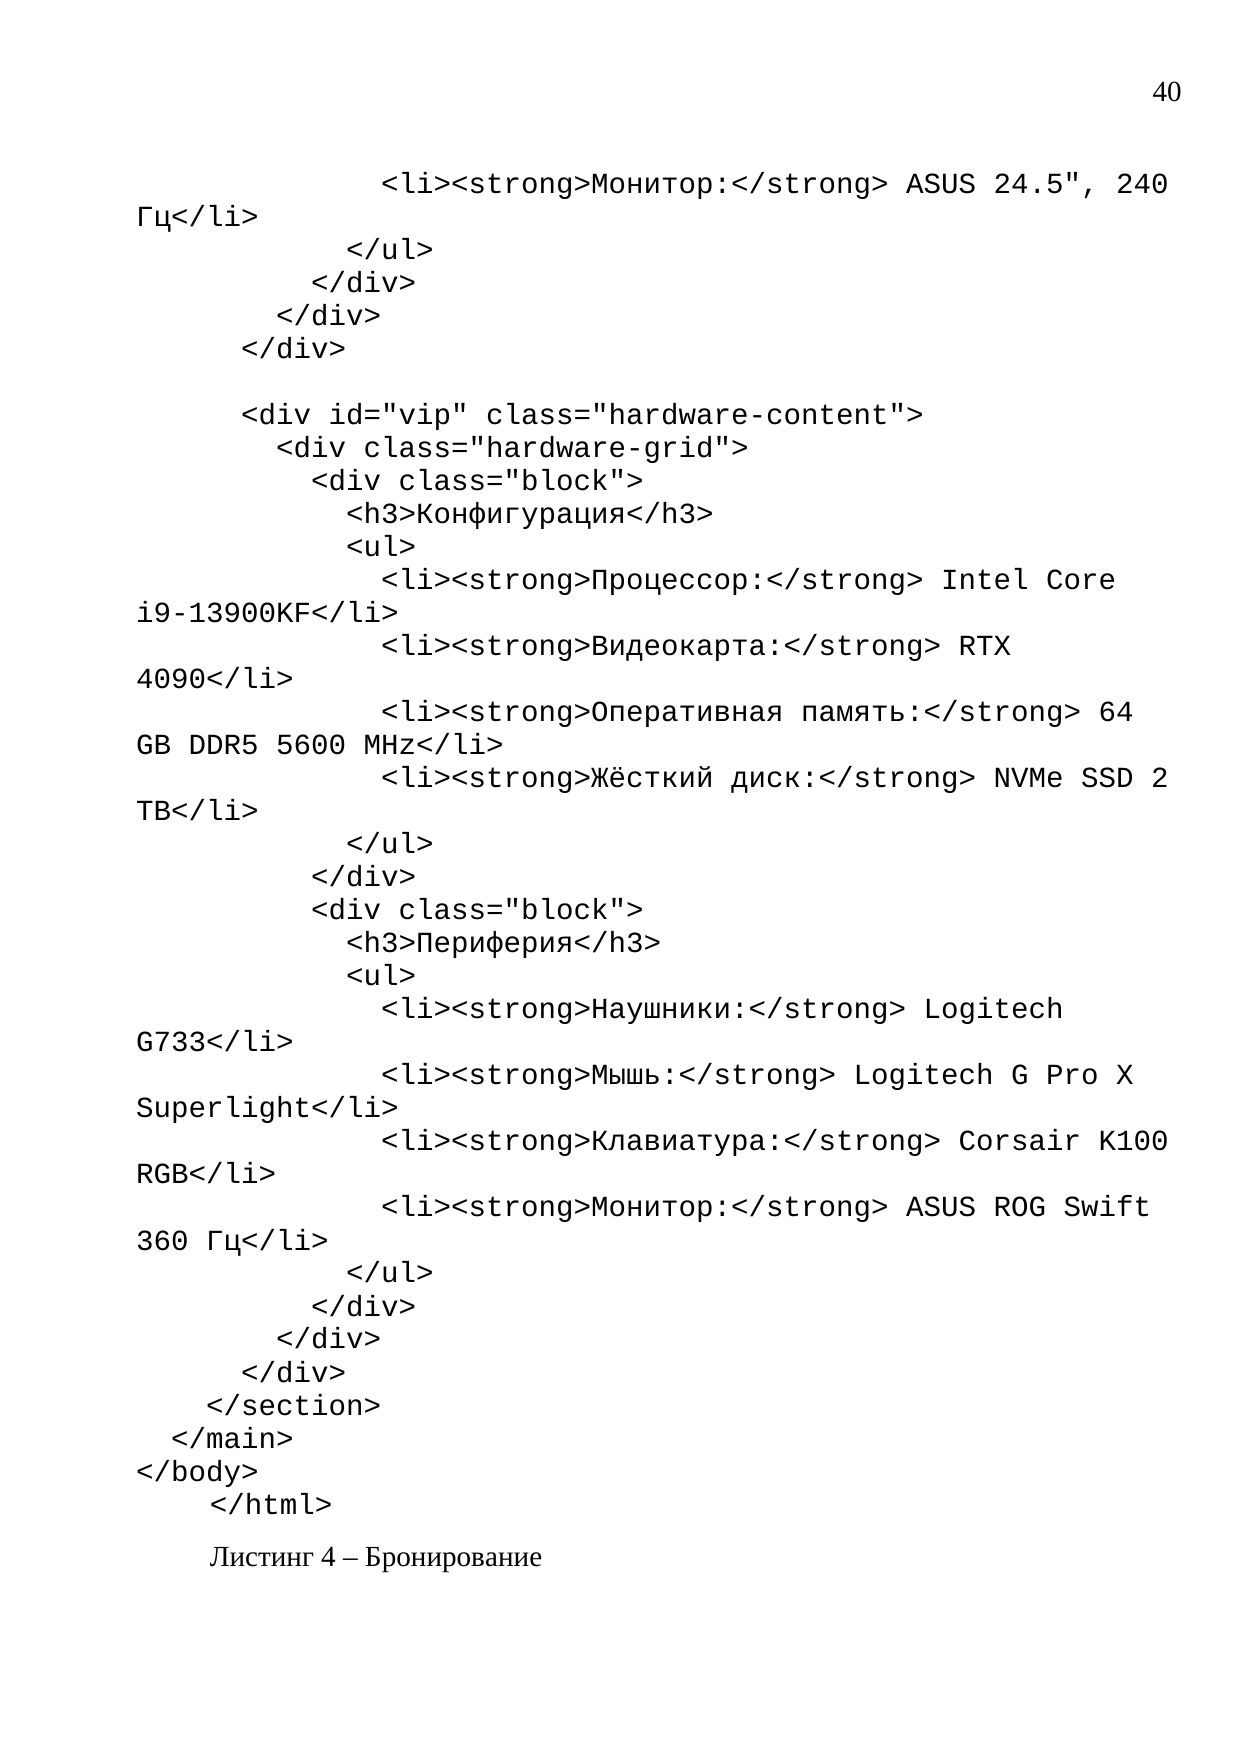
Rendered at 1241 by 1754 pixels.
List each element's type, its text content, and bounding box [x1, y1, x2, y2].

text <div class="hardware-grid"> [136, 433, 1181, 466]
text </div> [136, 862, 1181, 895]
text </ul> [136, 235, 1181, 268]
text </div> [136, 1292, 1181, 1325]
text </div> [136, 1325, 1181, 1358]
text </html> [136, 1490, 1181, 1523]
text <li><strong>Клавиатура:</strong> Corsair K100 RGB</li> [136, 1127, 1181, 1193]
text <ul> [136, 532, 1181, 565]
text </ul> [136, 829, 1181, 862]
text <h3>Периферия</h3> [136, 928, 1181, 961]
text <li><strong>Наушники:</strong> Logitech G733</li> [136, 994, 1181, 1061]
text </body> [136, 1457, 1181, 1490]
text <li><strong>Мышь:</strong> Logitech G Pro X Superlight</li> [136, 1061, 1181, 1127]
text <li><strong>Видеокарта:</strong> RTX 4090</li> [136, 631, 1181, 697]
text </main> [136, 1424, 1181, 1457]
text <h3>Конфигурация</h3> [136, 499, 1181, 532]
text <div class="block"> [136, 466, 1181, 499]
text <div id="vip" class="hardware-content"> [136, 400, 1181, 433]
text <ul> [136, 961, 1181, 994]
text </div> [136, 334, 1181, 367]
text <li><strong>Монитор:</strong> ASUS ROG Swift 360 Гц</li> [136, 1193, 1181, 1259]
text </section> [136, 1391, 1181, 1424]
text </ul> [136, 1259, 1181, 1292]
text <li><strong>Жёсткий диск:</strong> NVMe SSD 2 TB</li> [136, 763, 1181, 829]
text </div> [136, 301, 1181, 334]
text Лиcтинг 4 – Бронирование [136, 1539, 1181, 1573]
text <li><strong>Монитор:</strong> ASUS 24.5", 240 Гц</li> [136, 169, 1181, 235]
text <li><strong>Оперативная память:</strong> 64 GB DDR5 5600 MHz</li> [136, 697, 1181, 763]
text </div> [136, 1358, 1181, 1391]
text <li><strong>Процессор:</strong> Intel Core i9-13900KF</li> [136, 565, 1181, 631]
text <div class="block"> [136, 895, 1181, 928]
text </div> [136, 268, 1181, 301]
